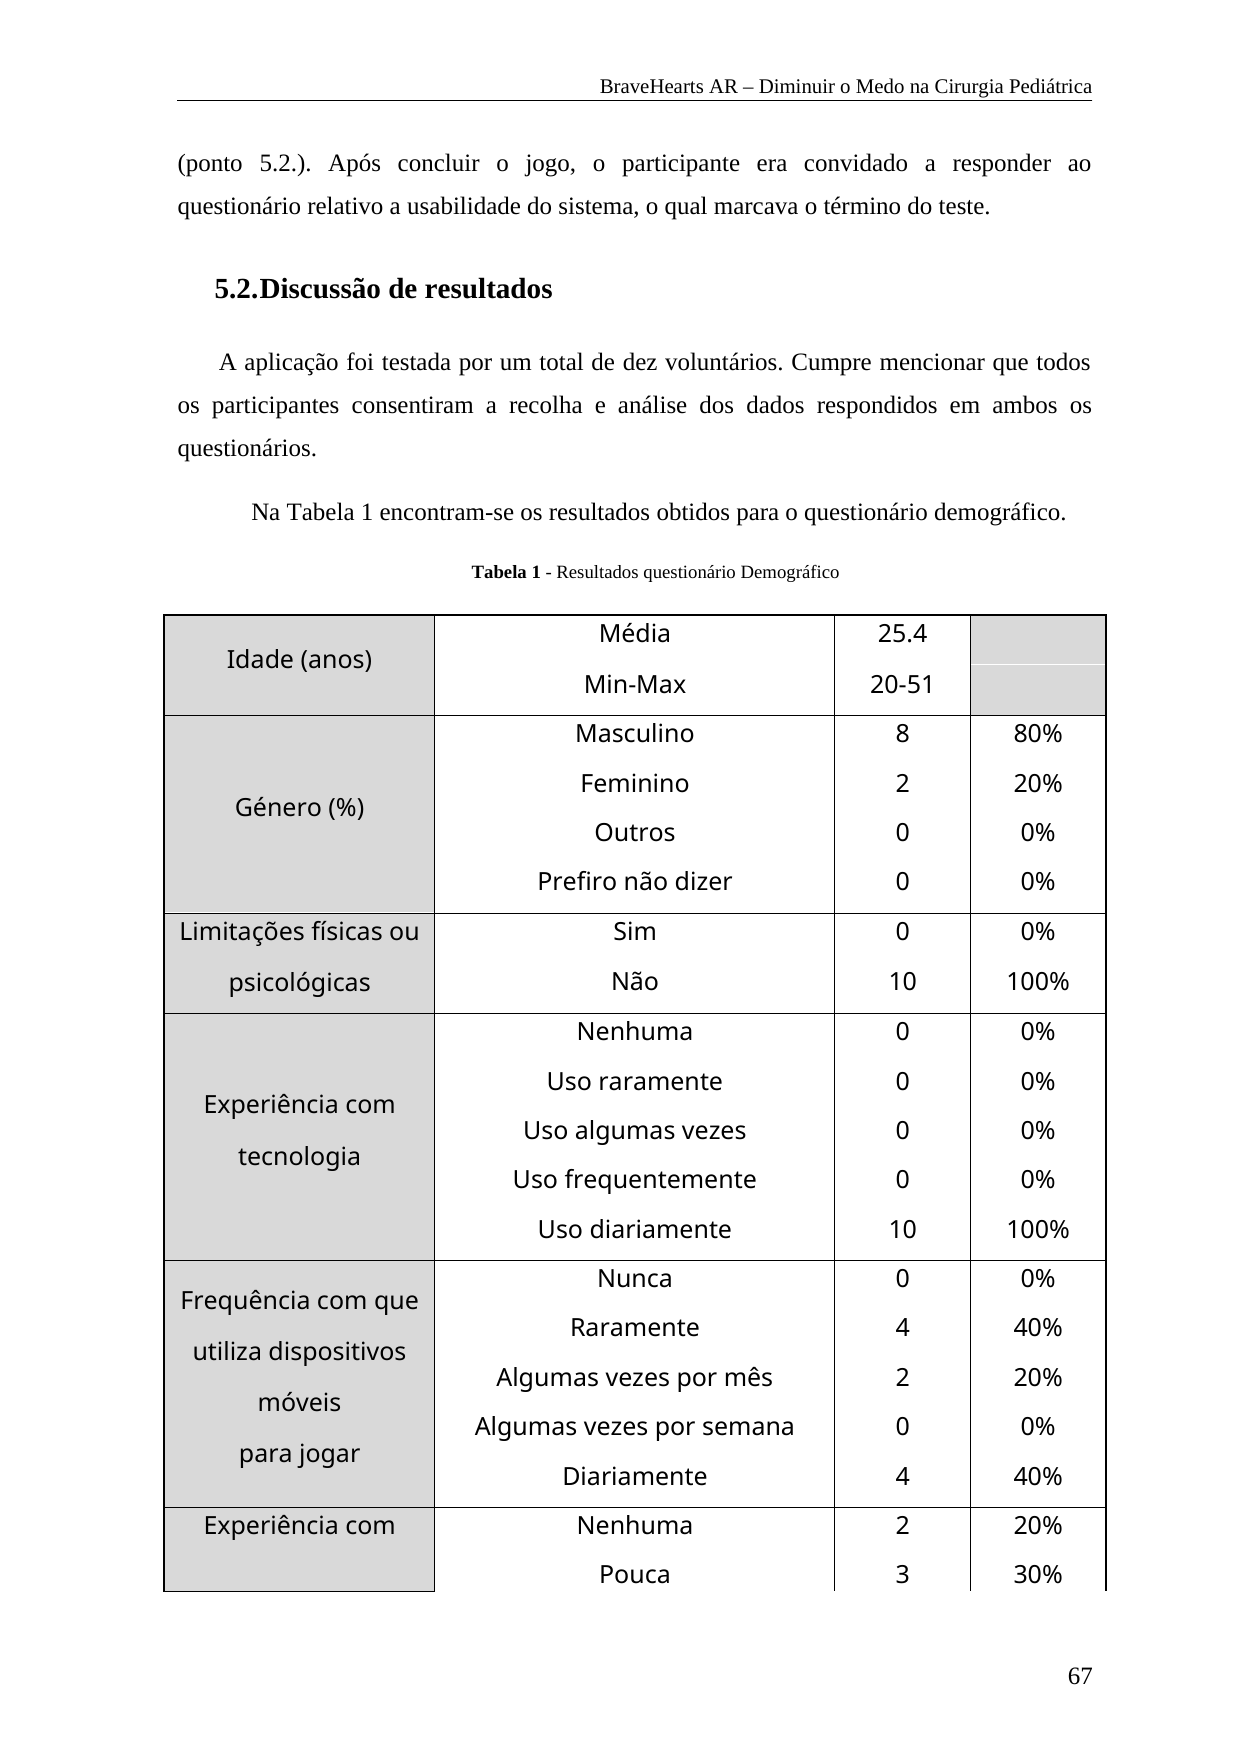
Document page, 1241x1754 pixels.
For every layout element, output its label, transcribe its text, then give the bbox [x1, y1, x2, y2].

table_cell 0% [971, 1161, 1105, 1210]
table_cell Frequência com que utiliza dispositivos móveis para jogar [165, 1261, 434, 1507]
table_cell Limitações físicas ou psicológicas [165, 914, 434, 1013]
table_cell Algumas vezes por semana [435, 1408, 834, 1457]
table_cell Uso frequentemente [435, 1161, 834, 1210]
table_cell 2 [835, 1508, 970, 1556]
table_cell 0 [835, 1062, 970, 1112]
table_cell 8 [835, 716, 970, 764]
table_cell Diariamente [435, 1457, 834, 1507]
table_cell Raramente [435, 1309, 834, 1358]
table_cell 0 [835, 1014, 970, 1062]
table_cell Uso raramente [435, 1062, 834, 1112]
table_cell 2 [835, 764, 970, 814]
table_cell Uso diariamente [435, 1210, 834, 1260]
table_cell 40% [971, 1309, 1105, 1358]
table_cell Feminino [435, 764, 834, 814]
table_cell Género (%) [165, 716, 434, 912]
table_header Idade (anos) [165, 616, 434, 715]
table_cell 4 [835, 1457, 970, 1507]
table_cell Masculino [435, 716, 834, 764]
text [177, 148, 1092, 219]
table_cell 0% [971, 914, 1105, 962]
table_cell [971, 665, 1105, 715]
table_cell 0 [835, 1408, 970, 1457]
table_cell 0% [971, 1014, 1105, 1062]
table_cell Nenhuma [435, 1014, 834, 1062]
table_cell 0 [835, 1261, 970, 1309]
table_cell Algumas vezes por mês [435, 1359, 834, 1408]
table_cell Nunca [435, 1261, 834, 1309]
table_cell Experiência com tecnologia [165, 1014, 434, 1260]
table_cell 0 [835, 814, 970, 863]
table_cell 10 [835, 1210, 970, 1260]
table_cell 0 [835, 863, 970, 912]
table_cell Experiência com Realidade Aumentada [165, 1508, 434, 1591]
table_cell 0% [971, 814, 1105, 863]
table_cell Outros [435, 814, 834, 863]
table_cell Nenhuma [435, 1508, 834, 1556]
table_cell 20% [971, 764, 1105, 814]
table_header 25.4 [835, 616, 970, 664]
text Tabela 1 - Resultados questionário Demográfico [177, 561, 1092, 582]
text Na Tabela 1 encontram-se os resultados obtidos para o questionário demográfico. [177, 497, 1092, 526]
table_cell 0% [971, 863, 1105, 912]
table_cell 10 [835, 962, 970, 1013]
table_cell 0 [835, 1161, 970, 1210]
table_cell 0 [835, 914, 970, 962]
table_cell Min-Max [435, 665, 834, 715]
table_cell 0% [971, 1408, 1105, 1457]
table_cell Não [435, 962, 834, 1013]
table_cell 40% [971, 1457, 1105, 1507]
table_cell 100% [971, 1210, 1105, 1260]
table_cell 4 [835, 1309, 970, 1358]
table_cell Pouca [435, 1556, 834, 1591]
table_cell 0% [971, 1112, 1105, 1161]
table_cell Prefiro não dizer [435, 863, 834, 912]
table_cell Sim [435, 914, 834, 962]
table_cell 30% [971, 1556, 1105, 1591]
table_header Média [435, 616, 834, 664]
table_header [971, 616, 1105, 664]
table_cell 3 [835, 1556, 970, 1591]
table_cell 20% [971, 1508, 1105, 1556]
table_cell 0% [971, 1261, 1105, 1309]
table_cell 20% [971, 1359, 1105, 1408]
table_cell Uso algumas vezes [435, 1112, 834, 1161]
table_cell 20-51 [835, 665, 970, 715]
table_cell 80% [971, 716, 1105, 764]
subtitle Discussão de resultados [214, 271, 1092, 305]
table_cell 0% [971, 1062, 1105, 1112]
table_cell 0 [835, 1112, 970, 1161]
table_cell 2 [835, 1359, 970, 1408]
text A aplicação foi testada por um total de dez voluntários. Cumpre mencionar que todos os participantes consentiram a recolha e análise dos dados respondidos em ambos os questionários. [177, 347, 1092, 462]
table_cell 100% [971, 962, 1105, 1013]
